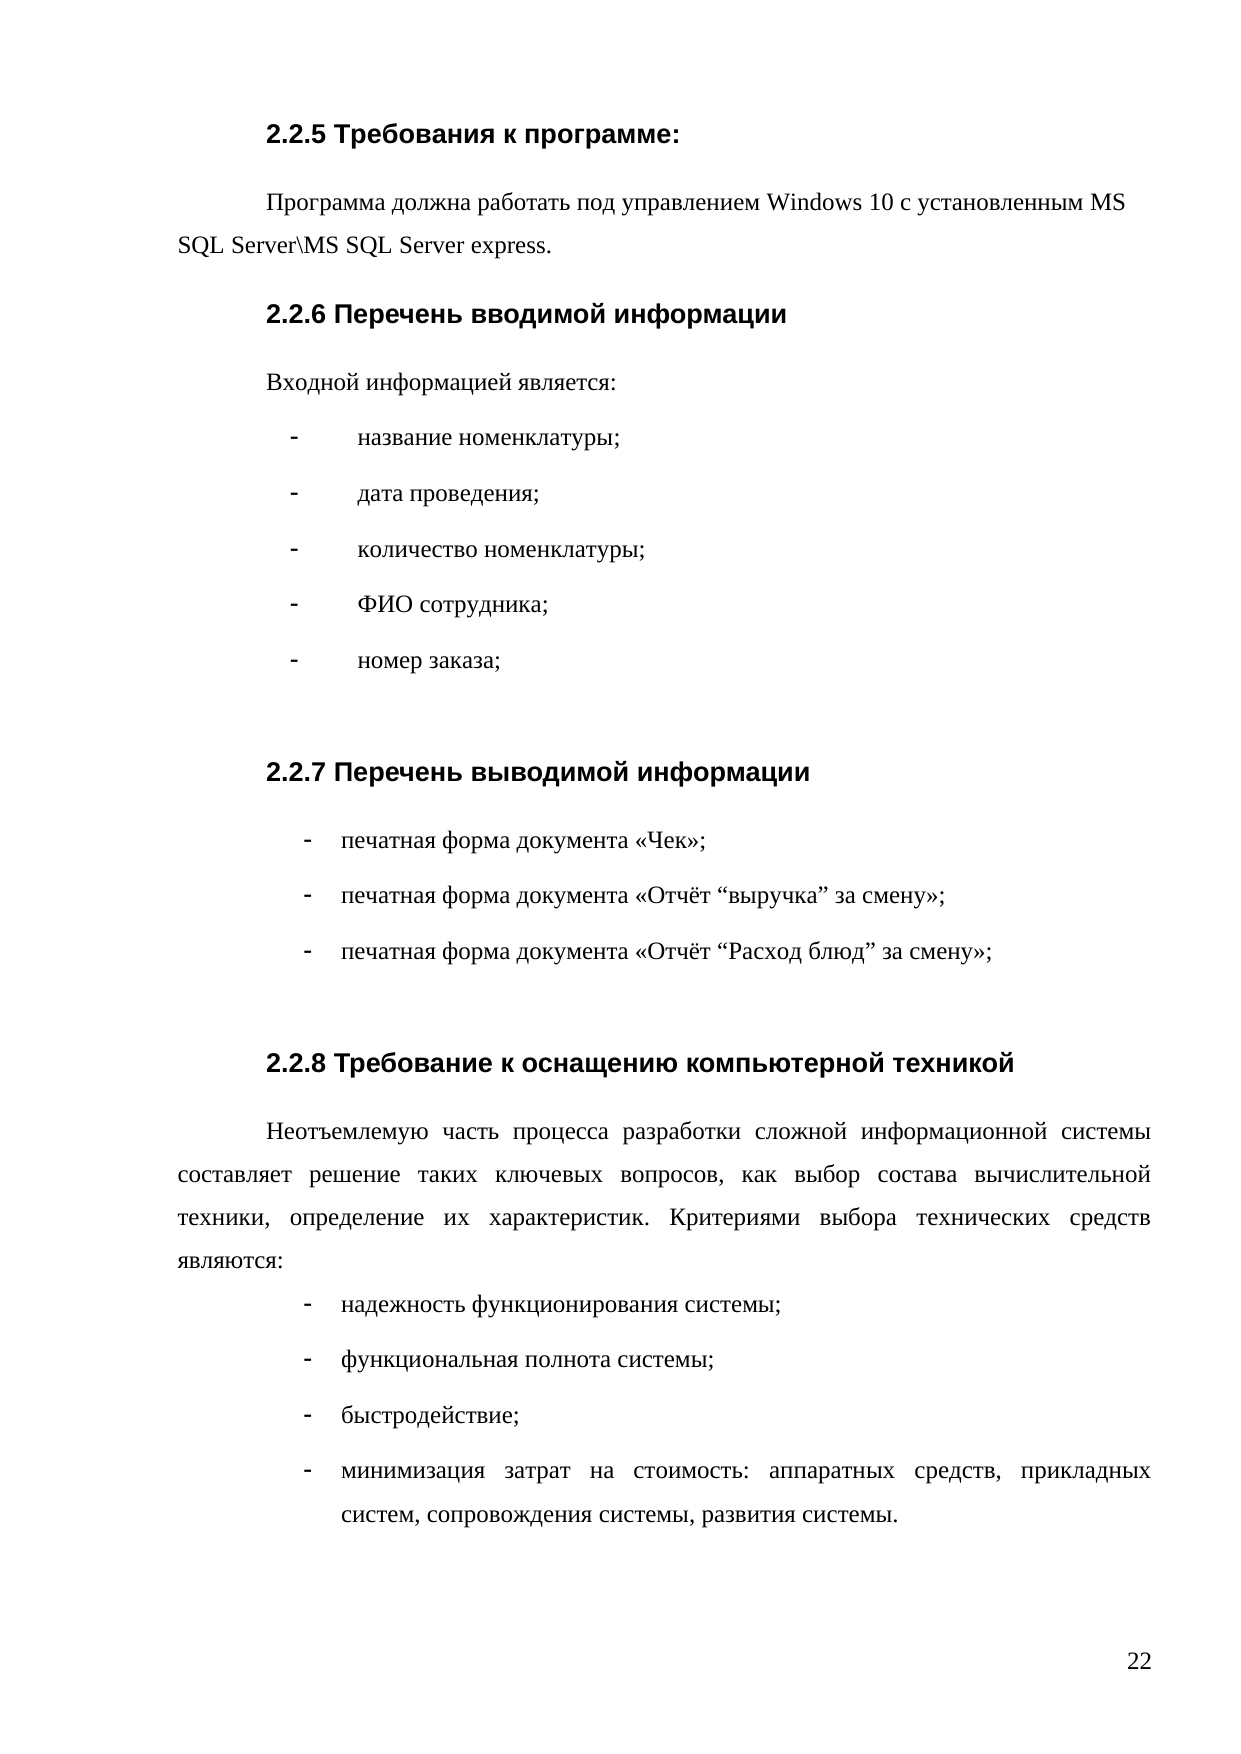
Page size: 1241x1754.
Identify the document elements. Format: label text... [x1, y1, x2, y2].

list дата проведения; [290, 478, 1152, 507]
subtitle 2.2.5 Требования к программе: [177, 118, 1152, 149]
list надежность функционирования системы; [303, 1289, 1152, 1317]
subtitle 2.2.7 Перечень выводимой информации [177, 756, 1152, 787]
list быстродействие; [303, 1400, 1152, 1429]
list минимизация затрат на стоимость: аппаратных средств, прикладных систем, сопровождения системы, развития системы. [303, 1456, 1152, 1527]
text Программа должна работать под управлением Windows 10 с установленным MS SQL Server\MS SQL Server express. [177, 187, 1152, 259]
list функциональная полнота системы; [303, 1344, 1152, 1373]
subtitle 2.2.8 Требование к оснащению компьютерной техникой [177, 1047, 1152, 1079]
list печатная форма документа «Чек»; [303, 825, 1152, 854]
list название номенклатуры; [290, 422, 1152, 451]
text Неотъемлемую часть процесса разработки сложной информационной системы составляет решение таких ключевых вопросов, как выбор состава вычислительной техники, определение их характеристик. Критериями выбора технических средств являются: [177, 1116, 1152, 1274]
list печатная форма документа «Отчёт “Расход блюд” за смену»; [303, 936, 1152, 965]
list количество номенклатуры; [290, 534, 1152, 562]
subtitle 2.2.6 Перечень вводимой информации [177, 298, 1152, 329]
text Входной информацией является: [177, 367, 1152, 396]
list номер заказа; [290, 645, 1152, 674]
list ФИО сотрудника; [290, 589, 1152, 618]
list печатная форма документа «Отчёт “выручка” за смену»; [303, 881, 1152, 909]
